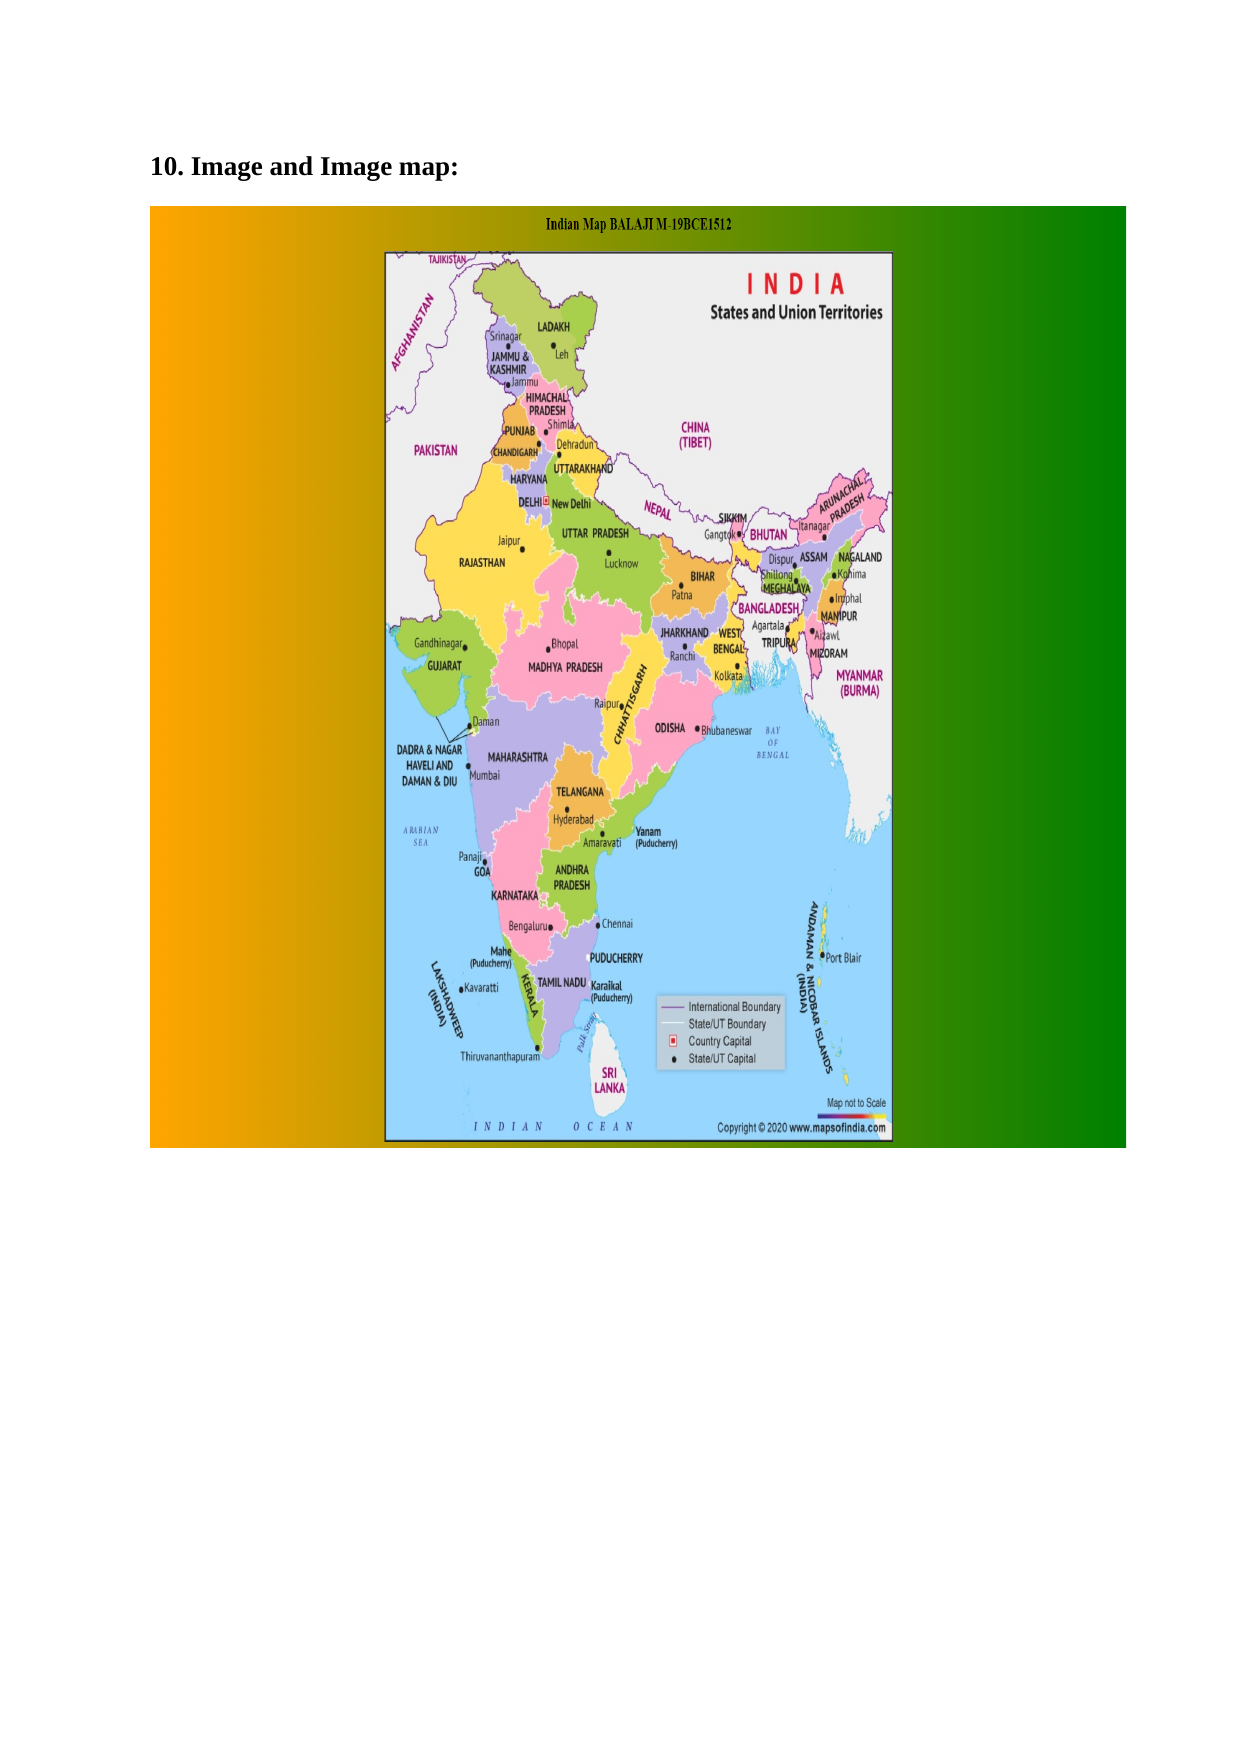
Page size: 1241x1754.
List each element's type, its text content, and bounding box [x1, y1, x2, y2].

picture [150, 206, 1127, 1148]
text 10. Image and Image map: [150, 150, 1090, 181]
